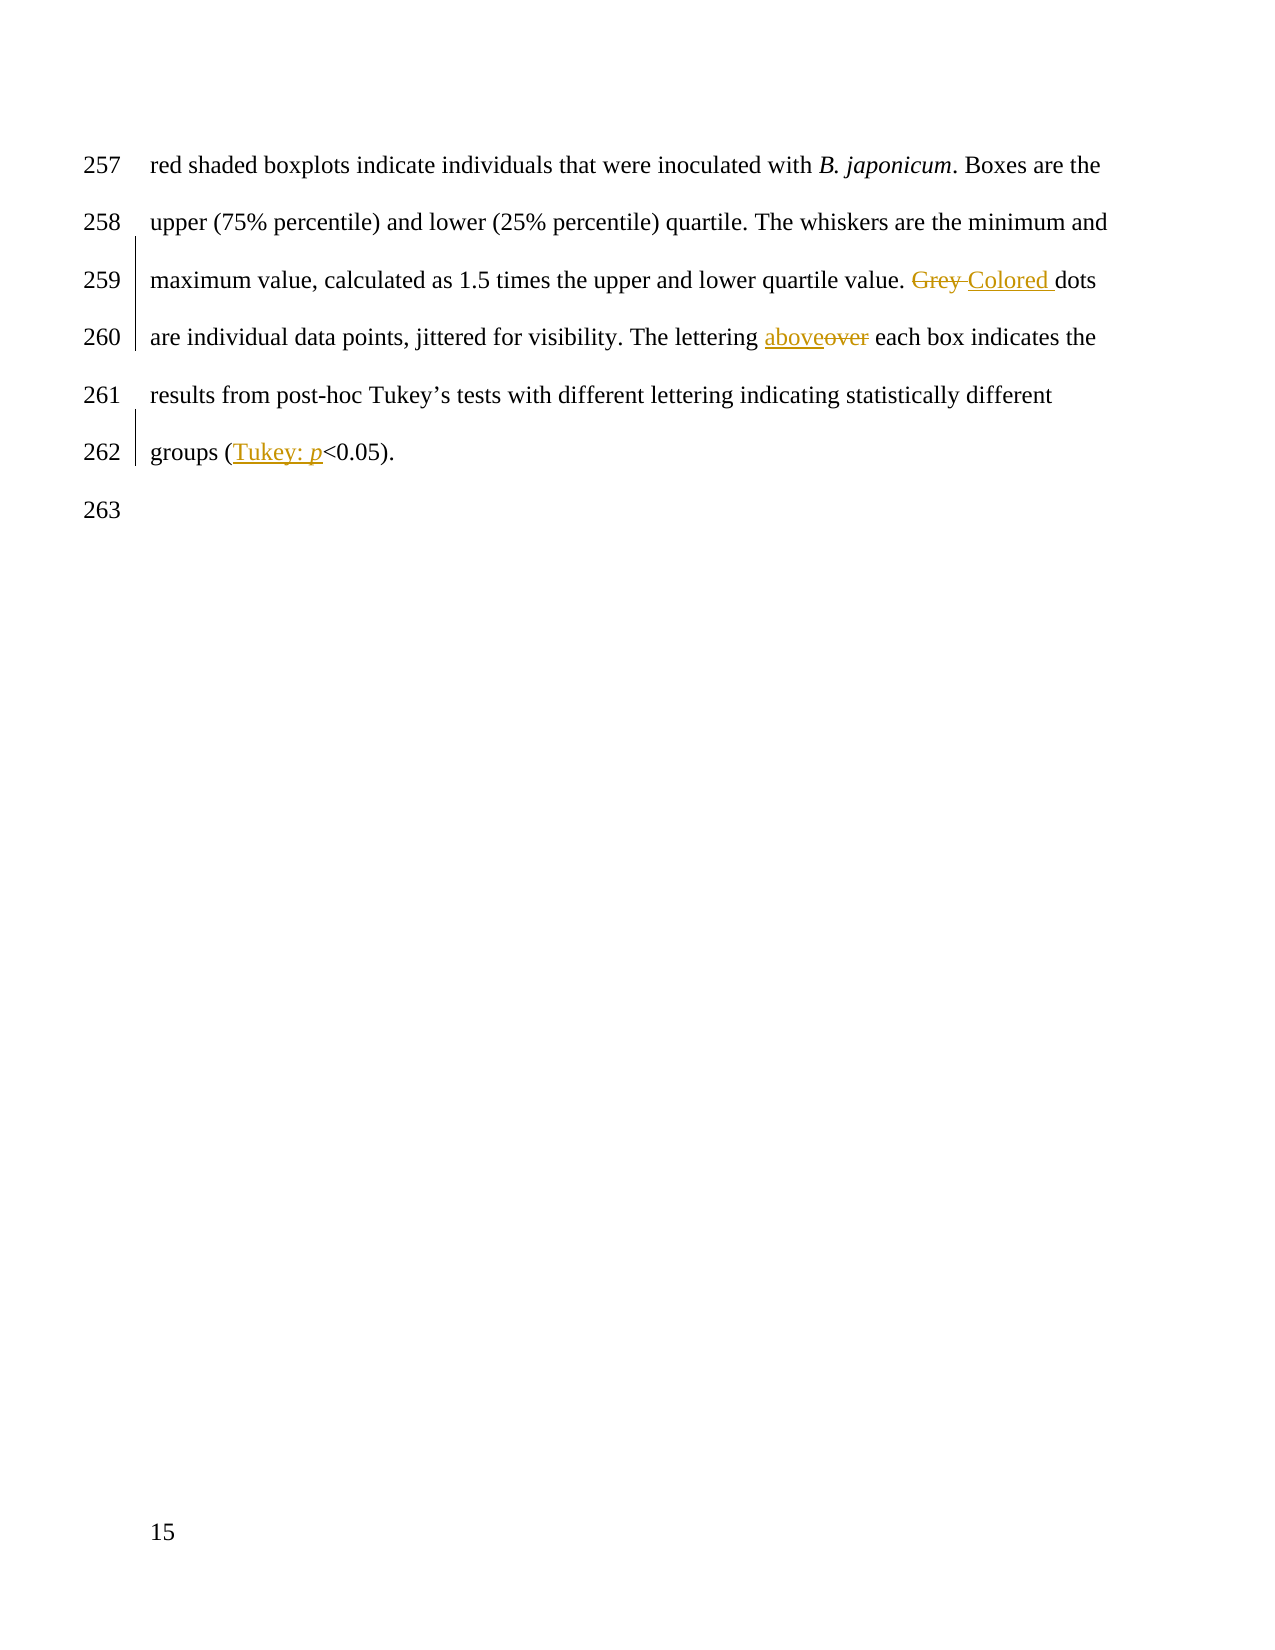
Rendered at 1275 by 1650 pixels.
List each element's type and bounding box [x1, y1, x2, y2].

text [150, 150, 1125, 466]
